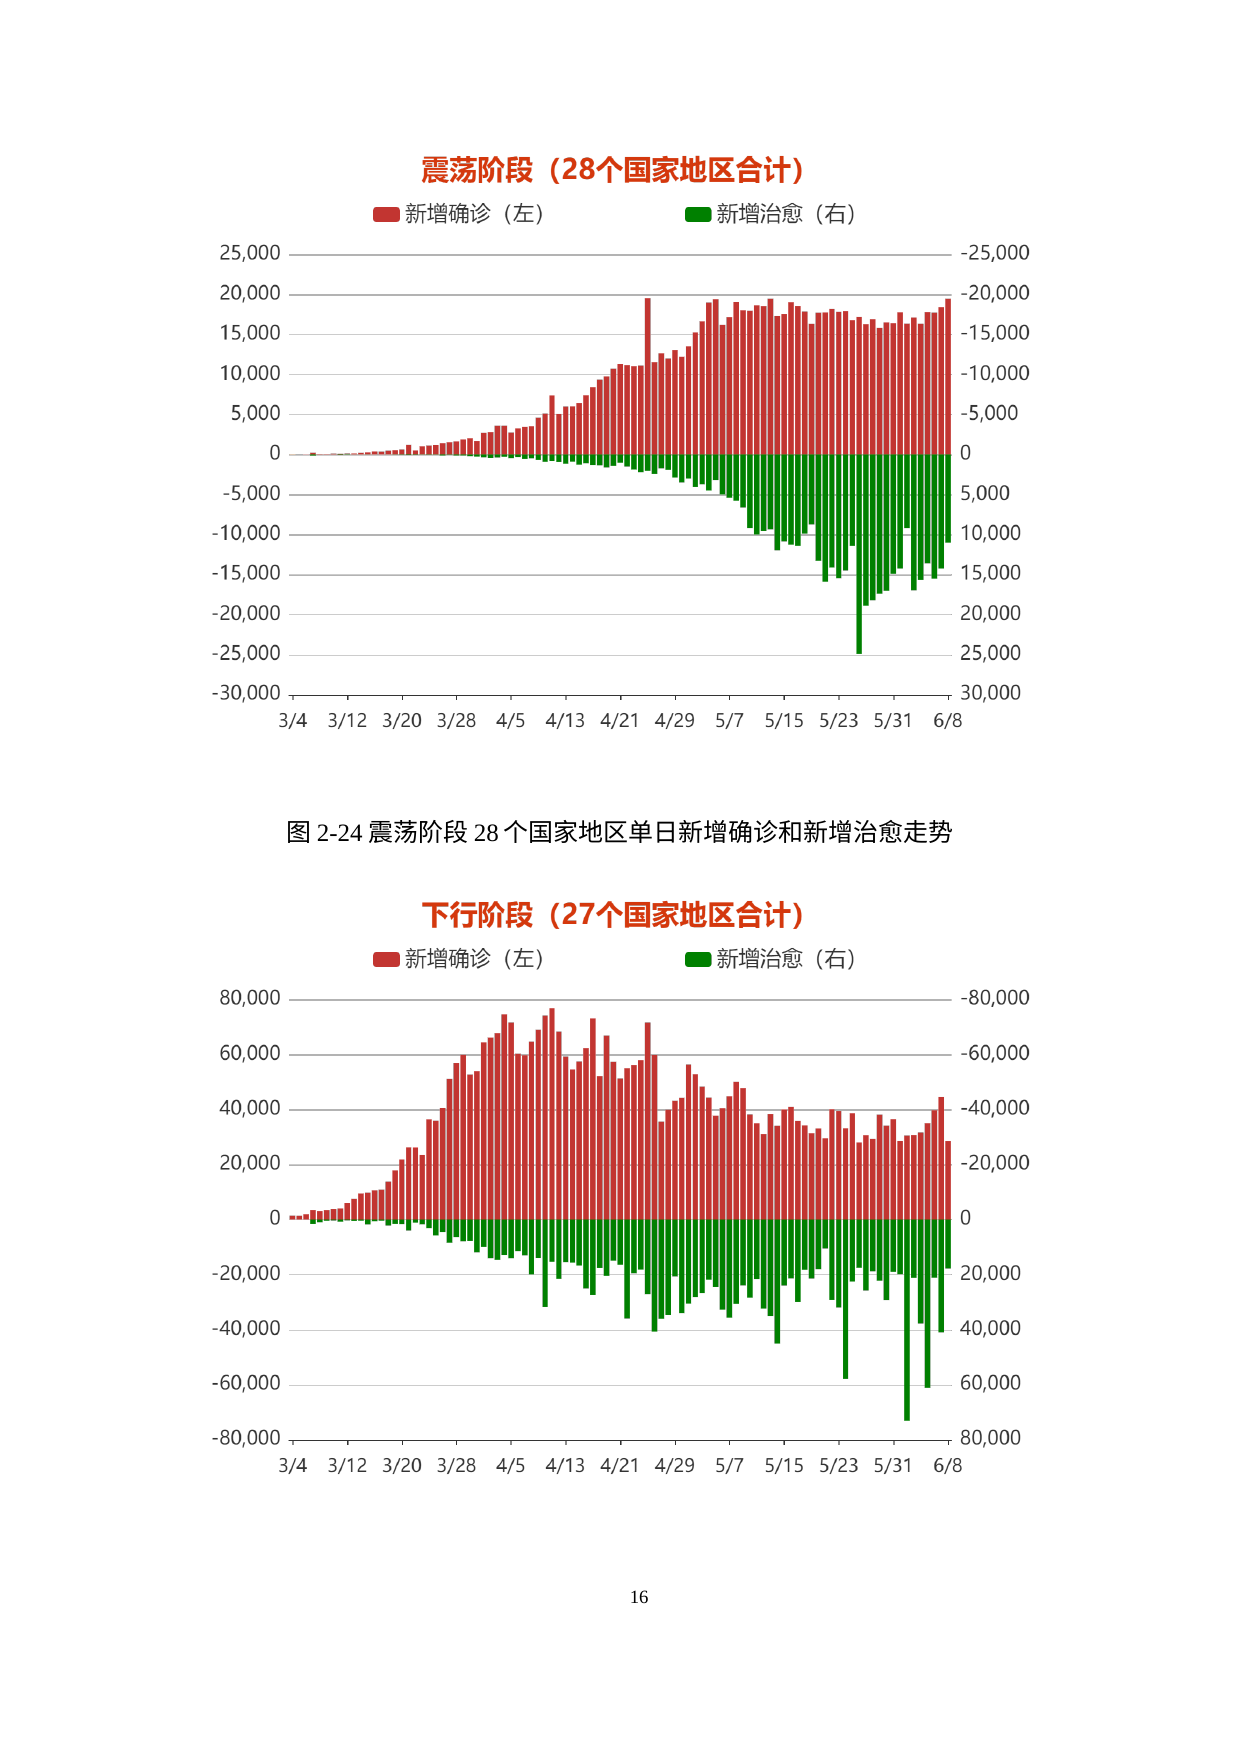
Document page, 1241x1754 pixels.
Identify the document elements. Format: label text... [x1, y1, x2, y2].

subtitle 图2-24 震荡阶段28个国家地区单日新增确诊和新增治愈走势 [187, 813, 1053, 849]
picture [190, 897, 1050, 1489]
picture [190, 153, 1050, 744]
